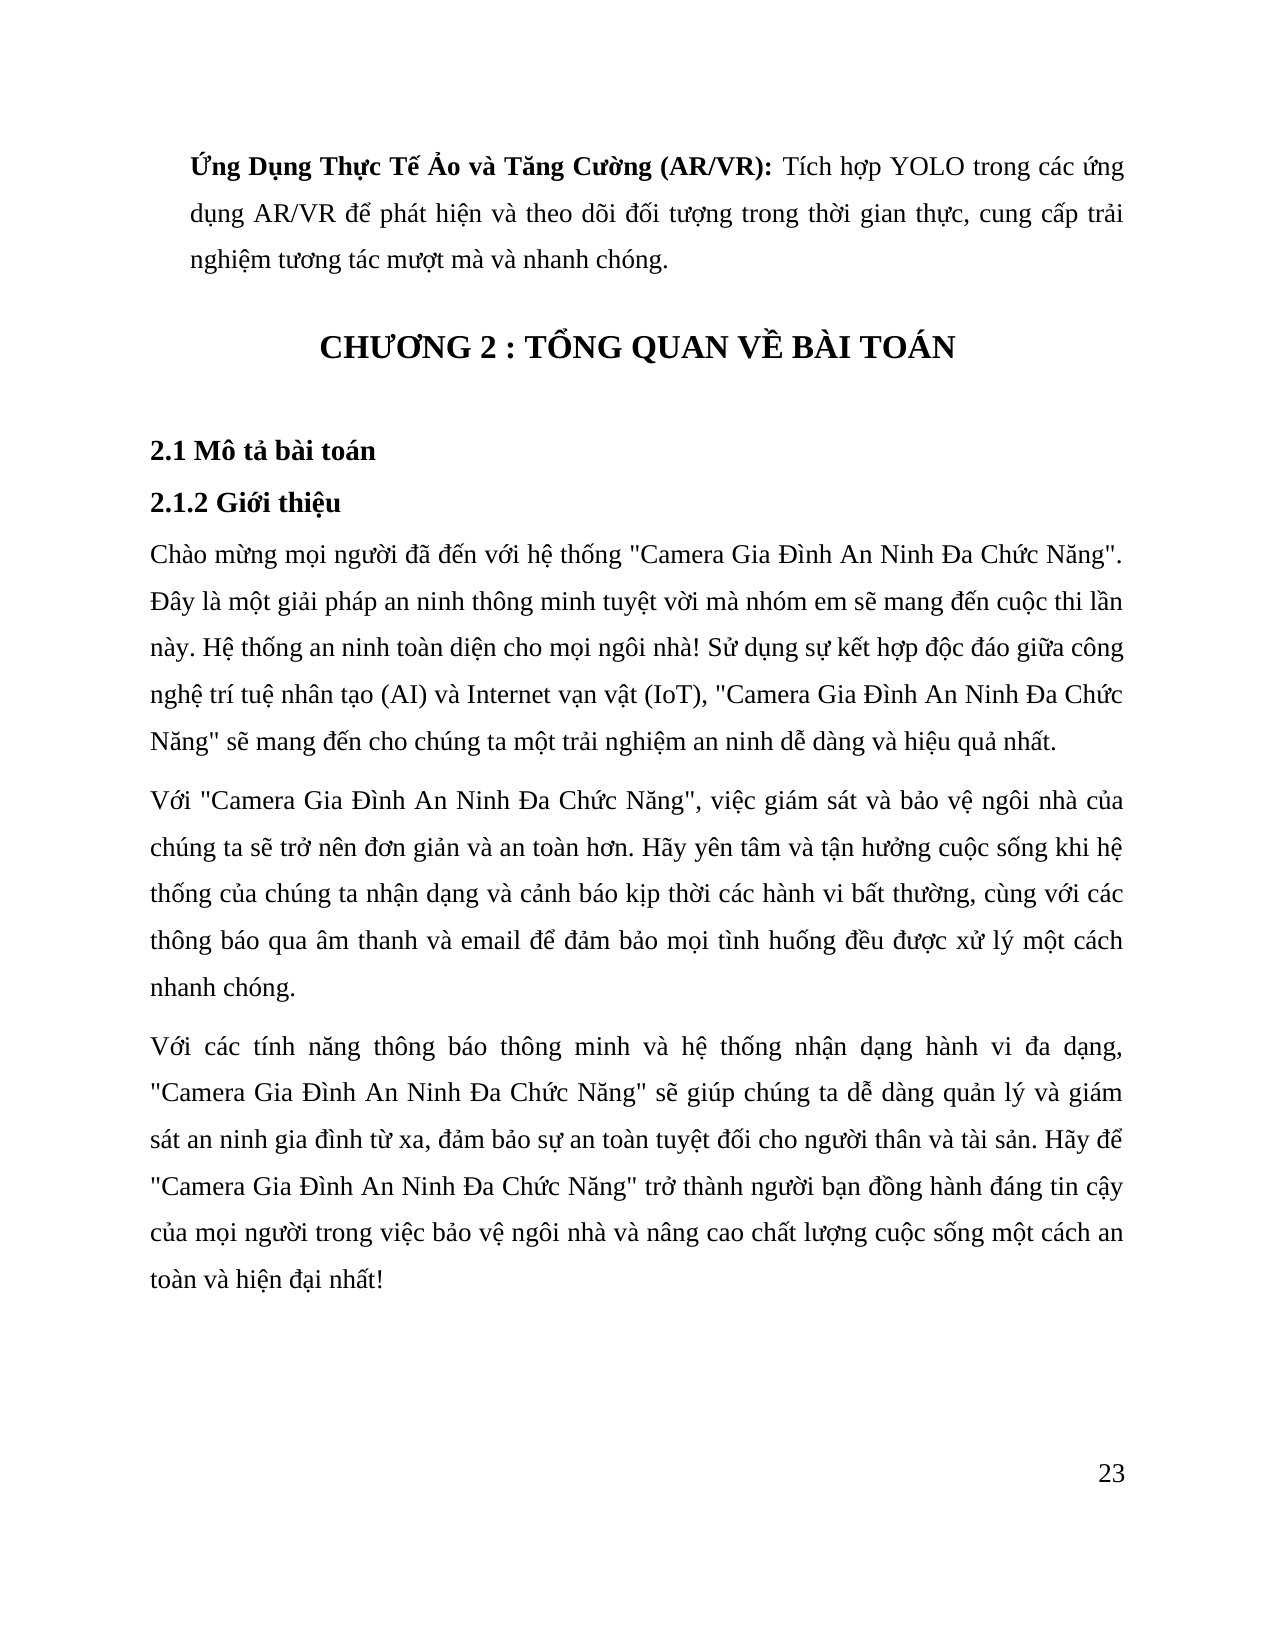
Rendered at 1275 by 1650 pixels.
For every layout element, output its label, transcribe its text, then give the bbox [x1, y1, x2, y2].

text Chào mừng mọi người đã đến với hệ thống "Camera Gia Đình An Ninh Đa Chức Năng". Đây là một giải pháp an ninh thông minh tuyệt vời mà nhóm em sẽ mang đến cuộc thi lần này. Hệ thống an ninh toàn diện cho mọi ngôi nhà! Sử dụng sự kết hợp độc đáo giữa công nghệ trí tuệ nhân tạo (AI) và Internet vạn vật (IoT), "Camera Gia Đình An Ninh Đa Chức Năng" sẽ mang đến cho chúng ta một trải nghiệm an ninh dễ dàng và hiệu quả nhất. [150, 538, 1125, 756]
subtitle CHƯƠNG 2 : TỔNG QUAN VỀ BÀI TOÁN [150, 327, 1125, 366]
list Ứng Dụng Thực Tế Ảo và Tăng Cường (AR/VR): Tích hợp YOLO trong các ứng dụng AR/VR để phát hiện và theo dõi đối tượng trong thời gian thực, cung cấp trải nghiệm tương tác mượt mà và nhanh chóng. [190, 150, 1125, 274]
text Với "Camera Gia Đình An Ninh Đa Chức Năng", việc giám sát và bảo vệ ngôi nhà của chúng ta sẽ trở nên đơn giản và an toàn hơn. Hãy yên tâm và tận hưởng cuộc sống khi hệ thống của chúng ta nhận dạng và cảnh báo kịp thời các hành vi bất thường, cùng với các thông báo qua âm thanh và email để đảm bảo mọi tình huống đều được xử lý một cách nhanh chóng. [150, 784, 1125, 1002]
text 2.1.2 Giới thiệu [150, 485, 1125, 519]
text 2.1 Mô tả bài toán [150, 433, 1125, 466]
text Với các tính năng thông báo thông minh và hệ thống nhận dạng hành vi đa dạng, "Camera Gia Đình An Ninh Đa Chức Năng" sẽ giúp chúng ta dễ dàng quản lý và giám sát an ninh gia đình từ xa, đảm bảo sự an toàn tuyệt đối cho người thân và tài sản. Hãy để "Camera Gia Đình An Ninh Đa Chức Năng" trở thành người bạn đồng hành đáng tin cậy của mọi người trong việc bảo vệ ngôi nhà và nâng cao chất lượng cuộc sống một cách an toàn và hiện đại nhất! [150, 1030, 1125, 1294]
